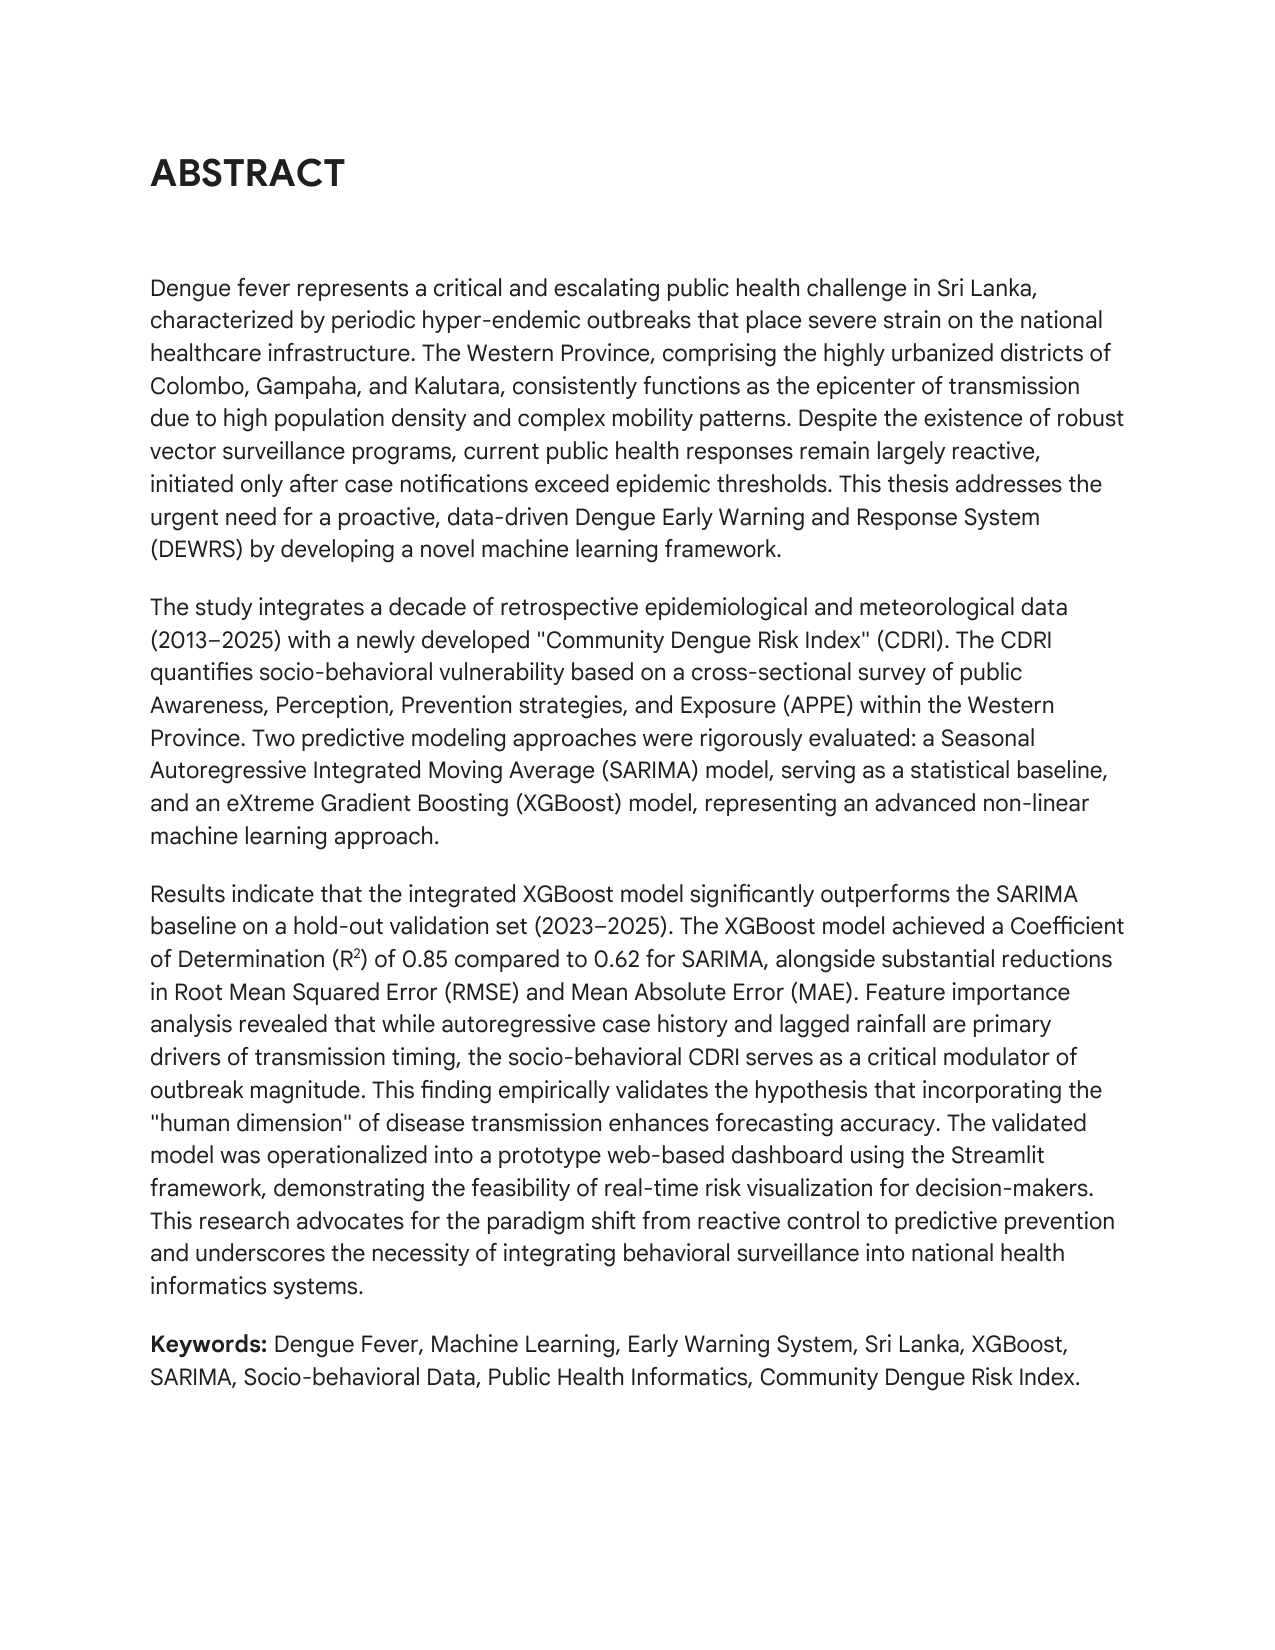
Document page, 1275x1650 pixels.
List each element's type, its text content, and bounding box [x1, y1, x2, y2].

text Dengue fever represents a critical and escalating public health challenge in Sri Lanka, characterized by periodic hyper-endemic outbreaks that place severe strain on the national healthcare infrastructure. The Western Province, comprising the highly urbanized districts of Colombo, Gampaha, and Kalutara, consistently functions as the epicenter of transmission due to high population density and complex mobility patterns. Despite the existence of robust vector surveillance programs, current public health responses remain largely reactive, initiated only after case notifications exceed epidemic thresholds. This thesis addresses the urgent need for a proactive, data-driven Dengue Early Warning and Response System (DEWRS) by developing a novel machine learning framework. [150, 274, 1125, 564]
text Keywords: Dengue Fever, Machine Learning, Early Warning System, Sri Lanka, XGBoost, SARIMA, Socio-behavioral Data, Public Health Informatics, Community Dengue Risk Index. [150, 1330, 1125, 1391]
text Results indicate that the integrated XGBoost model significantly outperforms the SARIMA baseline on a hold-out validation set (2023–2025). The XGBoost model achieved a Coefficient of Determination (R2) of 0.85 compared to 0.62 for SARIMA, alongside substantial reductions in Root Mean Squared Error (RMSE) and Mean Absolute Error (MAE). Feature importance analysis revealed that while autoregressive case history and lagged rainfall are primary drivers of transmission timing, the socio-behavioral CDRI serves as a critical modulator of outbreak magnitude. This finding empirically validates the hypothesis that incorporating the "human dimension" of disease transmission enhances forecasting accuracy. The validated model was operationalized into a prototype web-based dashboard using the Streamlit framework, demonstrating the feasibility of real-time risk visualization for decision-makers. This research advocates for the paradigm shift from reactive control to predictive prevention and underscores the necessity of integrating behavioral surveillance into national health informatics systems. [150, 880, 1125, 1301]
subtitle ABSTRACT [150, 150, 1125, 197]
text The study integrates a decade of retrospective epidemiological and meteorological data (2013–2025) with a newly developed "Community Dengue Risk Index" (CDRI). The CDRI quantifies socio-behavioral vulnerability based on a cross-sectional survey of public Awareness, Perception, Prevention strategies, and Exposure (APPE) within the Western Province. Two predictive modeling approaches were rigorously evaluated: a Seasonal Autoregressive Integrated Moving Average (SARIMA) model, serving as a statistical baseline, and an eXtreme Gradient Boosting (XGBoost) model, representing an advanced non-linear machine learning approach. [150, 593, 1125, 851]
